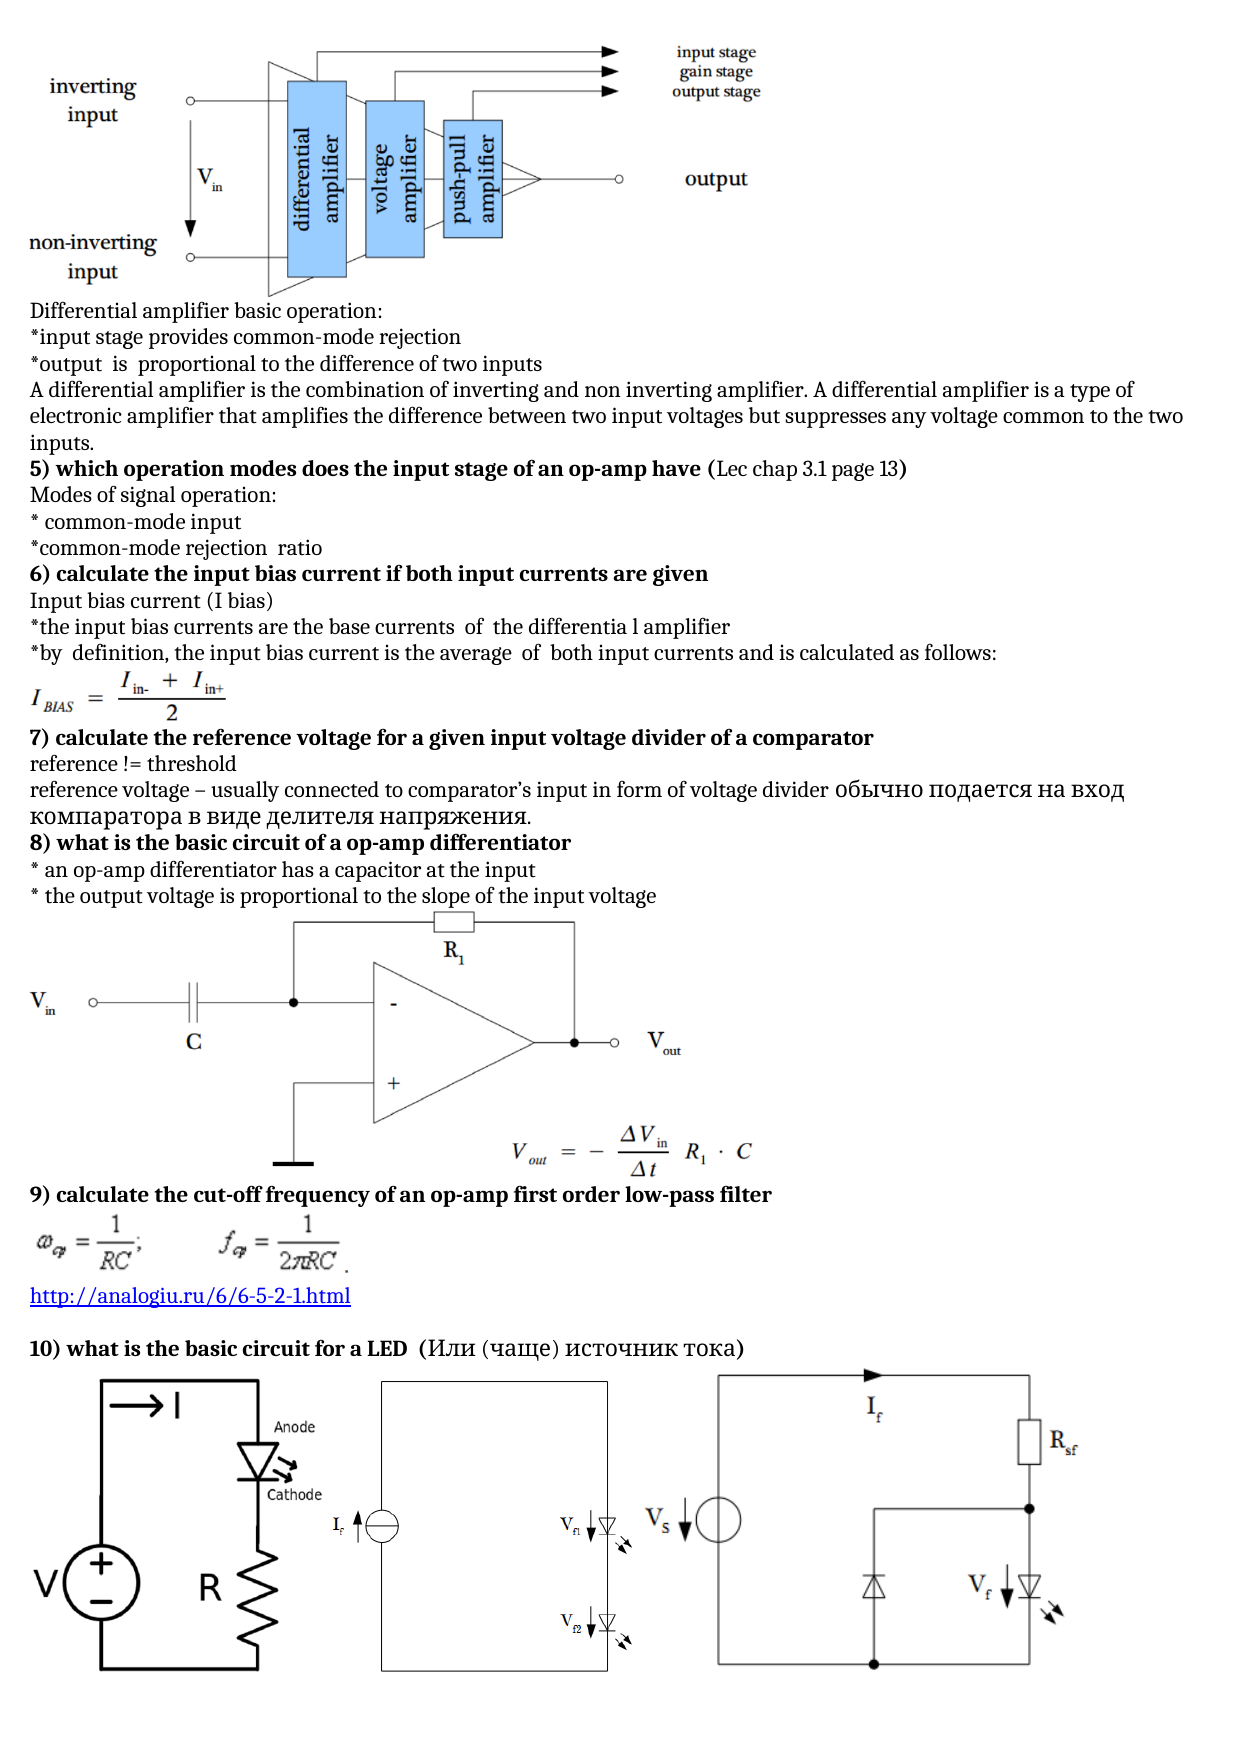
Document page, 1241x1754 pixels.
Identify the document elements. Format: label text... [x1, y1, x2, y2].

text * the output voltage is proportional to the slope of the input voltage [29, 883, 1211, 909]
text Differential amplifier basic operation: [29, 298, 1211, 324]
text A differential amplifier is the combination of inverting and non inverting amplifier. A differential amplifier is a type of electronic amplifier that amplifies the difference between two input voltages but suppresses any voltage common to the two inputs. [29, 377, 1211, 456]
text 7) calculate the reference voltage for a given input voltage divider of a comparator [29, 724, 1211, 751]
text *output is proportional to the difference of two inputs [29, 350, 1211, 377]
text * an op-amp differentiator has a capacitor at the input [29, 856, 1211, 883]
picture [331, 1374, 638, 1675]
picture [642, 1362, 1080, 1675]
text 6) calculate the input bias current if both input currents are given [29, 561, 1211, 587]
picture [29, 666, 230, 725]
text 10) what is the basic circuit for a LED (Или (чаще) источник тока) [29, 1336, 1211, 1362]
text *by definition, the input bias current is the average of both input currents and is calculated as follows: [29, 640, 1211, 667]
text *the input bias currents are the base currents of the differentia l amplifier [29, 614, 1211, 640]
text * common-mode input [29, 508, 1211, 535]
text 8) what is the basic circuit of a op-amp differentiator [29, 830, 1211, 856]
picture [29, 909, 754, 1182]
text 9) calculate the cut-off frequency of an op-amp first order low-pass filter [29, 1182, 1211, 1208]
text 5) which operation modes does the input stage of an op-amp have (Lec chap 3.1 page 13) [29, 456, 1211, 482]
text *input stage provides common-mode rejection [29, 324, 1211, 350]
text http://analogiu.ru/6/6-5-2-1.html [29, 1283, 1211, 1309]
text Input bias current (I bias) [29, 587, 1211, 614]
text *common-mode rejection ratio [29, 535, 1211, 561]
text reference voltage – usually connected to comparator’s input in form of voltage divider обычно подается на вход компаратора в виде делителя напряжения. [29, 777, 1211, 830]
text Modes of signal operation: [29, 482, 1211, 508]
picture [29, 29, 762, 298]
text reference != threshold [29, 751, 1211, 777]
picture [29, 1372, 327, 1675]
picture [29, 1207, 353, 1283]
